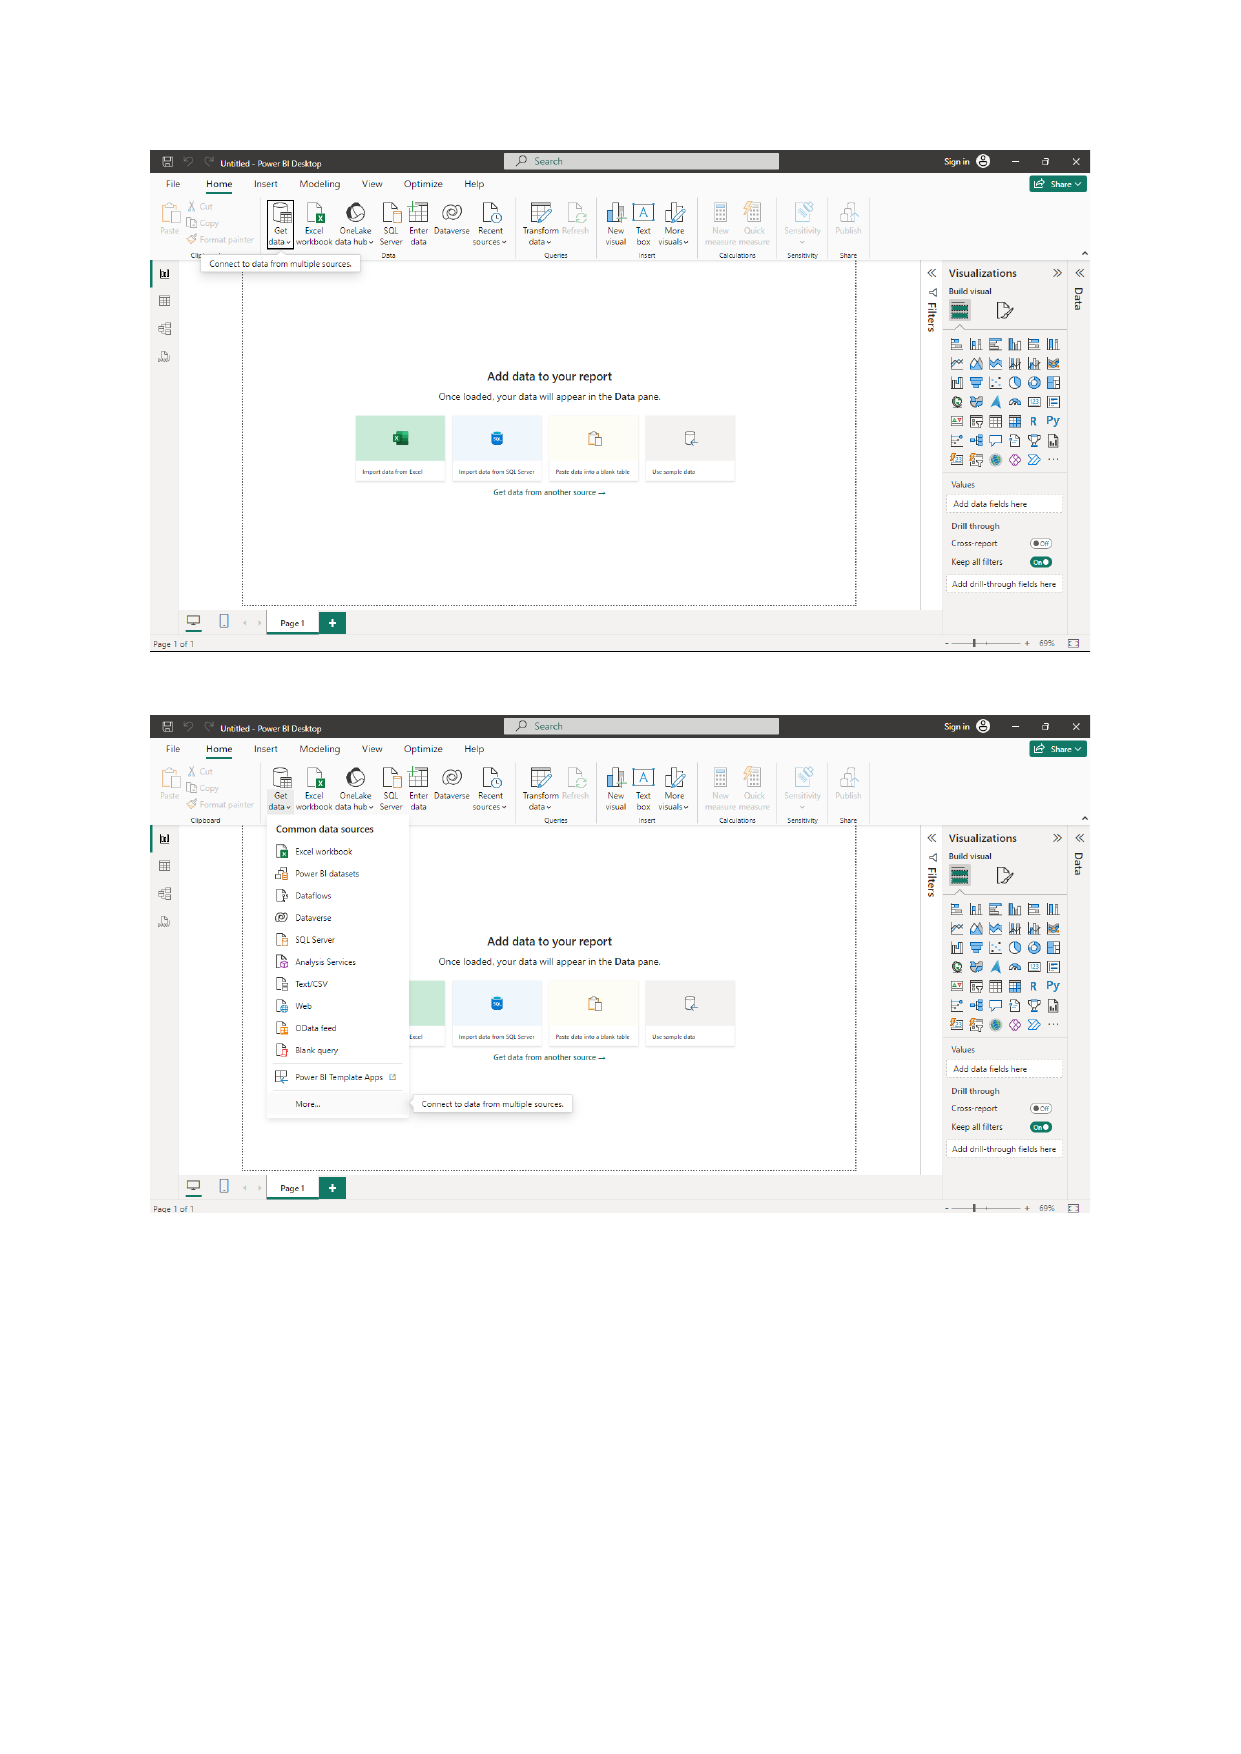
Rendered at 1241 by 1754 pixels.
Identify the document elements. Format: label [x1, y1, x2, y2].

picture [150, 715, 1091, 1213]
picture [150, 150, 1091, 652]
